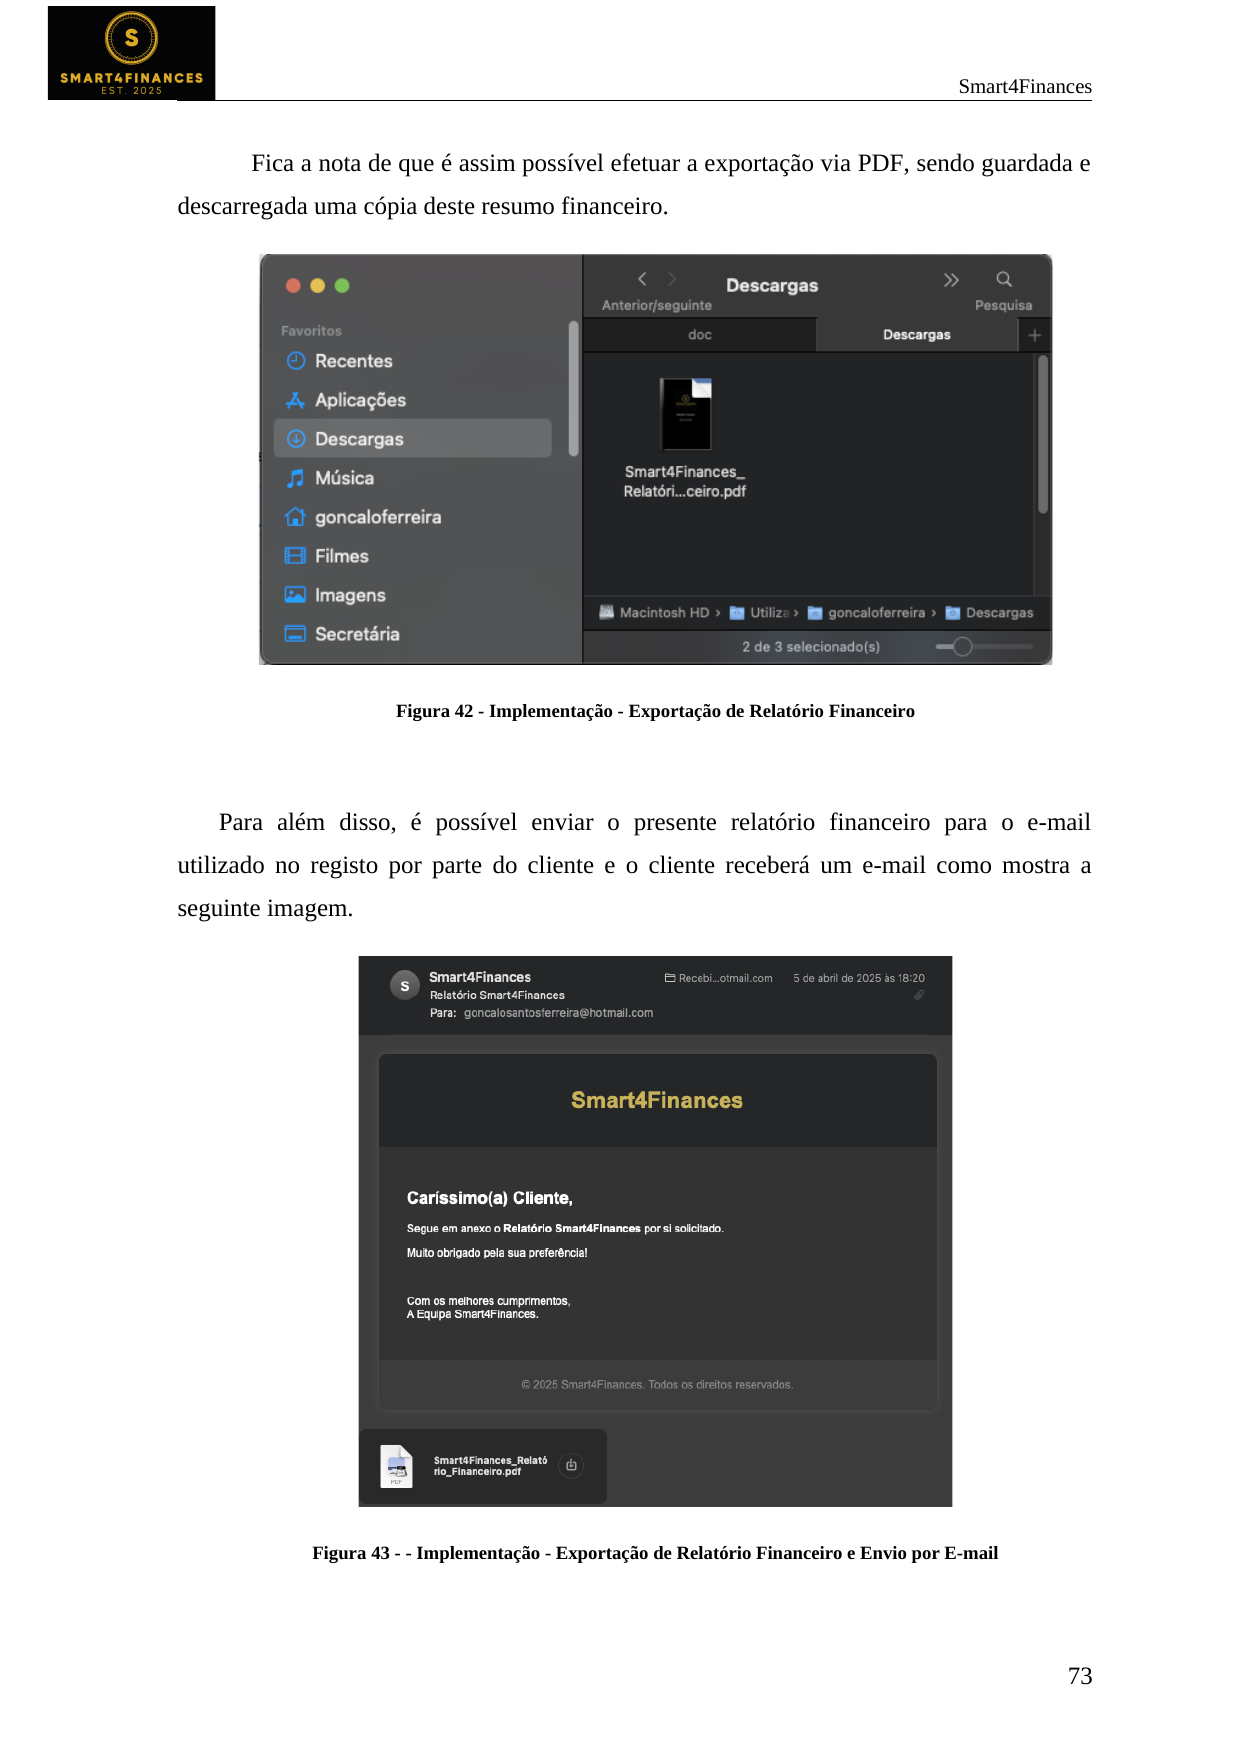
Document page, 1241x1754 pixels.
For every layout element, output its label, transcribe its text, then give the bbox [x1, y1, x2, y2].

picture [47, 6, 216, 100]
picture [258, 254, 1053, 665]
text Para além disso, é possível enviar o presente relatório financeiro para o e-mail utilizado no registo por parte do cliente e o cliente receberá um e-mail como mostra a seguinte imagem. [177, 807, 1092, 922]
text Fica a nota de que é assim possível efetuar a exportação via PDF, sendo guardada e descarregada uma cópia deste resumo financeiro. [177, 148, 1092, 219]
picture [358, 956, 953, 1507]
